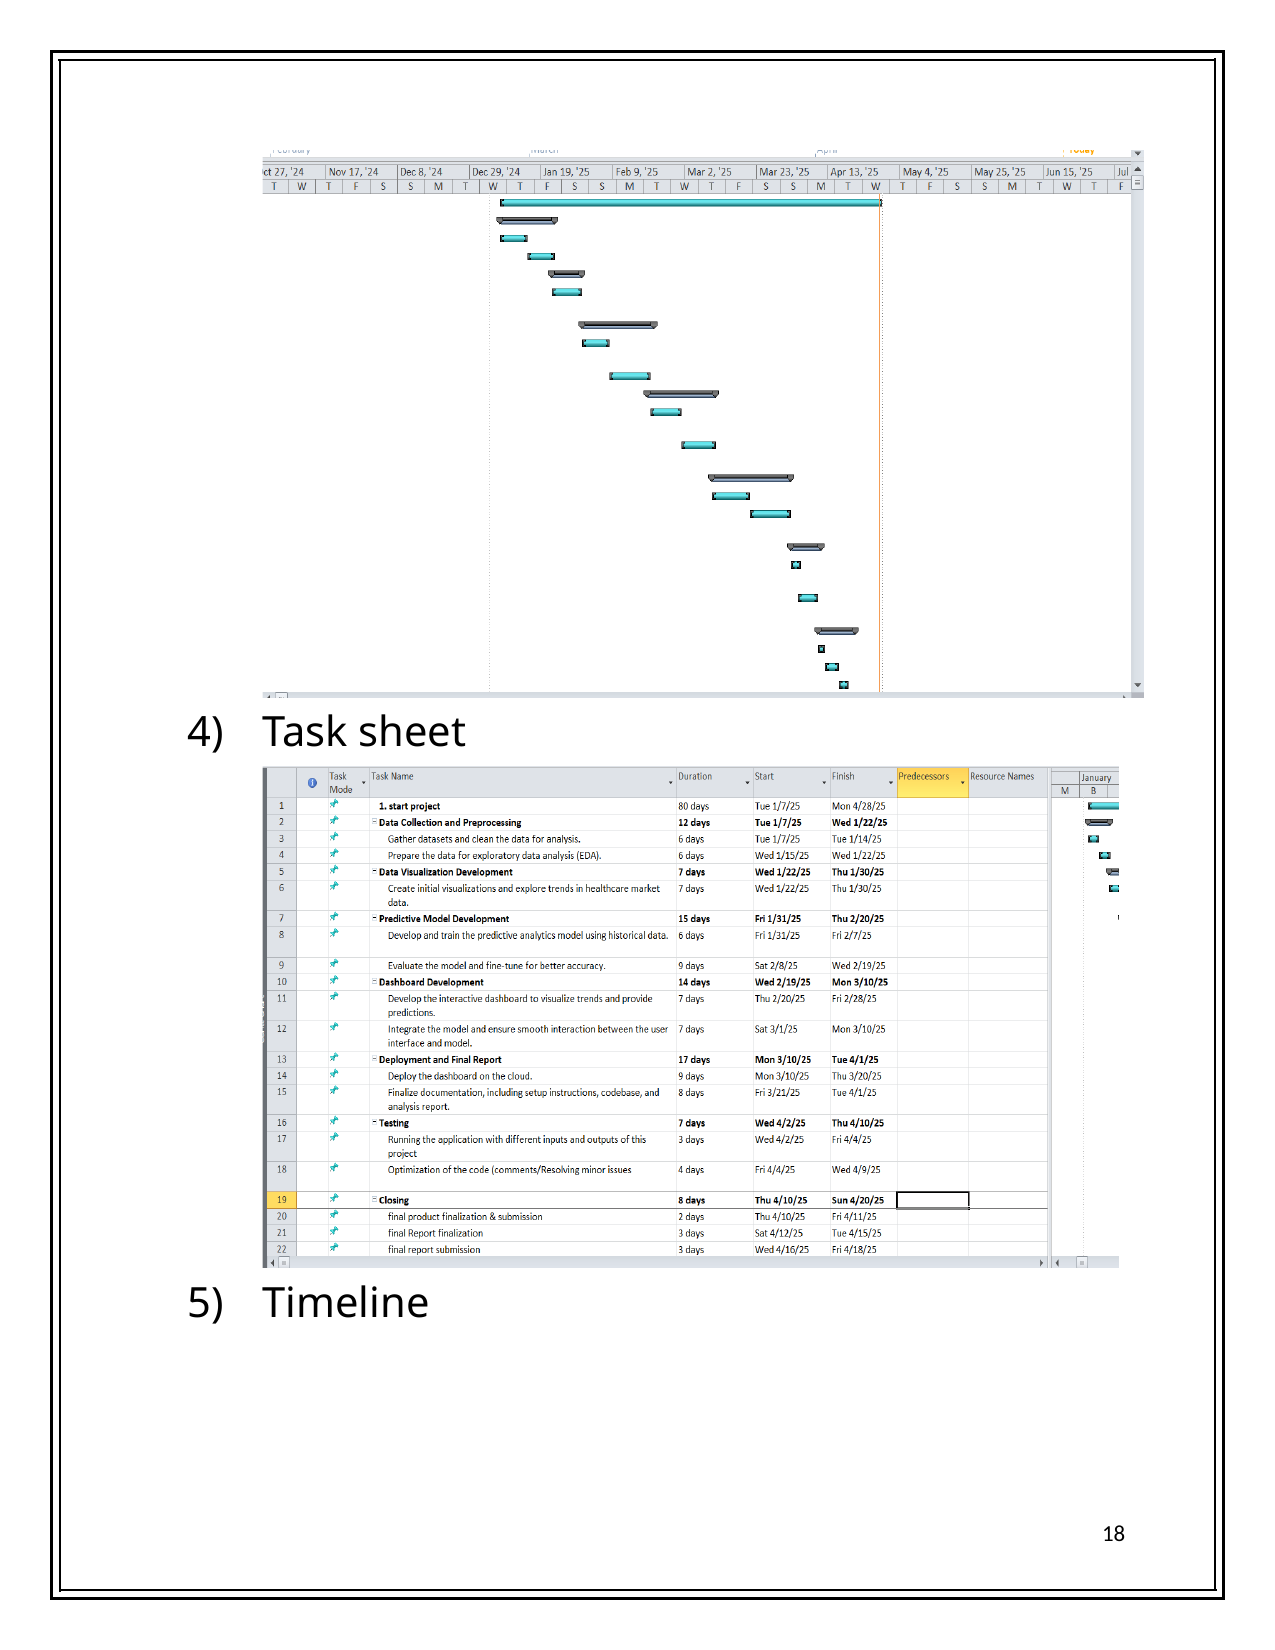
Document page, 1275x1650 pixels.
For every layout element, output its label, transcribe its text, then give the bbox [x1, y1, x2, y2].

picture [262, 150, 1144, 698]
list Timeline [187, 1272, 1125, 1329]
list Task sheet [187, 702, 1125, 758]
picture [262, 766, 1119, 1268]
